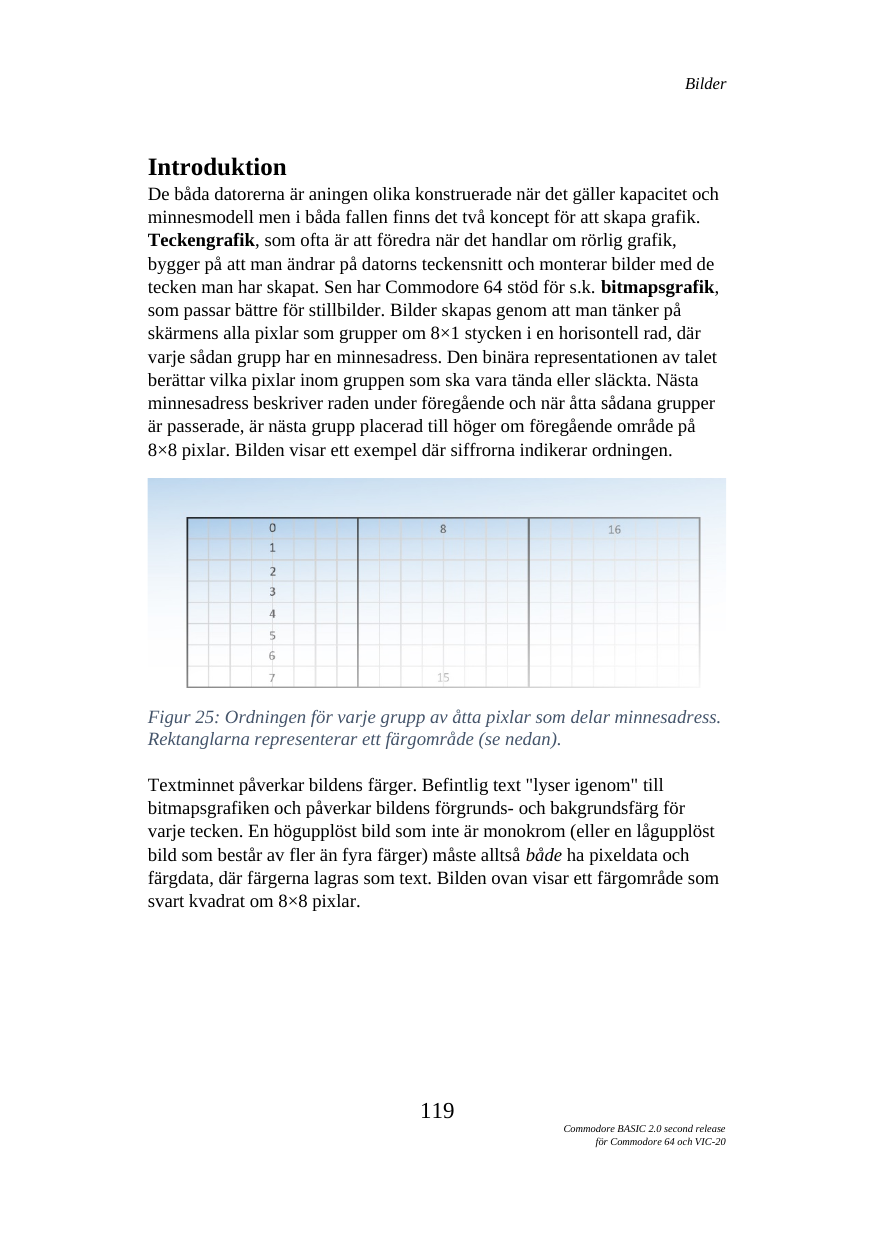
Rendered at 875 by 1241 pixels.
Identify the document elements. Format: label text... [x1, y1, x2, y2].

subtitle Introduktion [148, 152, 726, 181]
picture [147, 478, 727, 688]
text Textminnet påverkar bildens färger. Befintlig text "lyser igenom" till bitmapsgrafiken och påverkar bildens förgrunds- och bakgrundsfärg för varje tecken. En högupplöst bild som inte är monokrom (eller en lågupplöst bild som består av fler än fyra färger) måste alltså både ha pixeldata och färgdata, där färgerna lagras som text. Bilden ovan visar ett färgområde som svart kvadrat om 8×8 pixlar. [148, 774, 726, 912]
text Figur 25: Ordningen för varje grupp av åtta pixlar som delar minnesadress. Rektanglarna representerar ett färgområde (se nedan). [148, 706, 726, 749]
text De båda datorerna är aningen olika konstruerade när det gäller kapacitet och minnesmodell men i båda fallen finns det två koncept för att skapa grafik. Teckengrafik, som ofta är att föredra när det handlar om rörlig grafik, bygger på att man ändrar på datorns teckensnitt och monterar bilder med de tecken man har skapat. Sen har Commodore 64 stöd för s.k. bitmapsgrafik, som passar bättre för stillbilder. Bilder skapas genom att man tänker på skärmens alla pixlar som grupper om 8×1 stycken i en horisontell rad, där varje sådan grupp har en minnesadress. Den binära representationen av talet berättar vilka pixlar inom gruppen som ska vara tända eller släckta. Nästa minnesadress beskriver raden under föregående och när åtta sådana grupper är passerade, är nästa grupp placerad till höger om föregående område på 8×8 pixlar. Bilden visar ett exempel där siffrorna indikerar ordningen. [148, 183, 726, 460]
